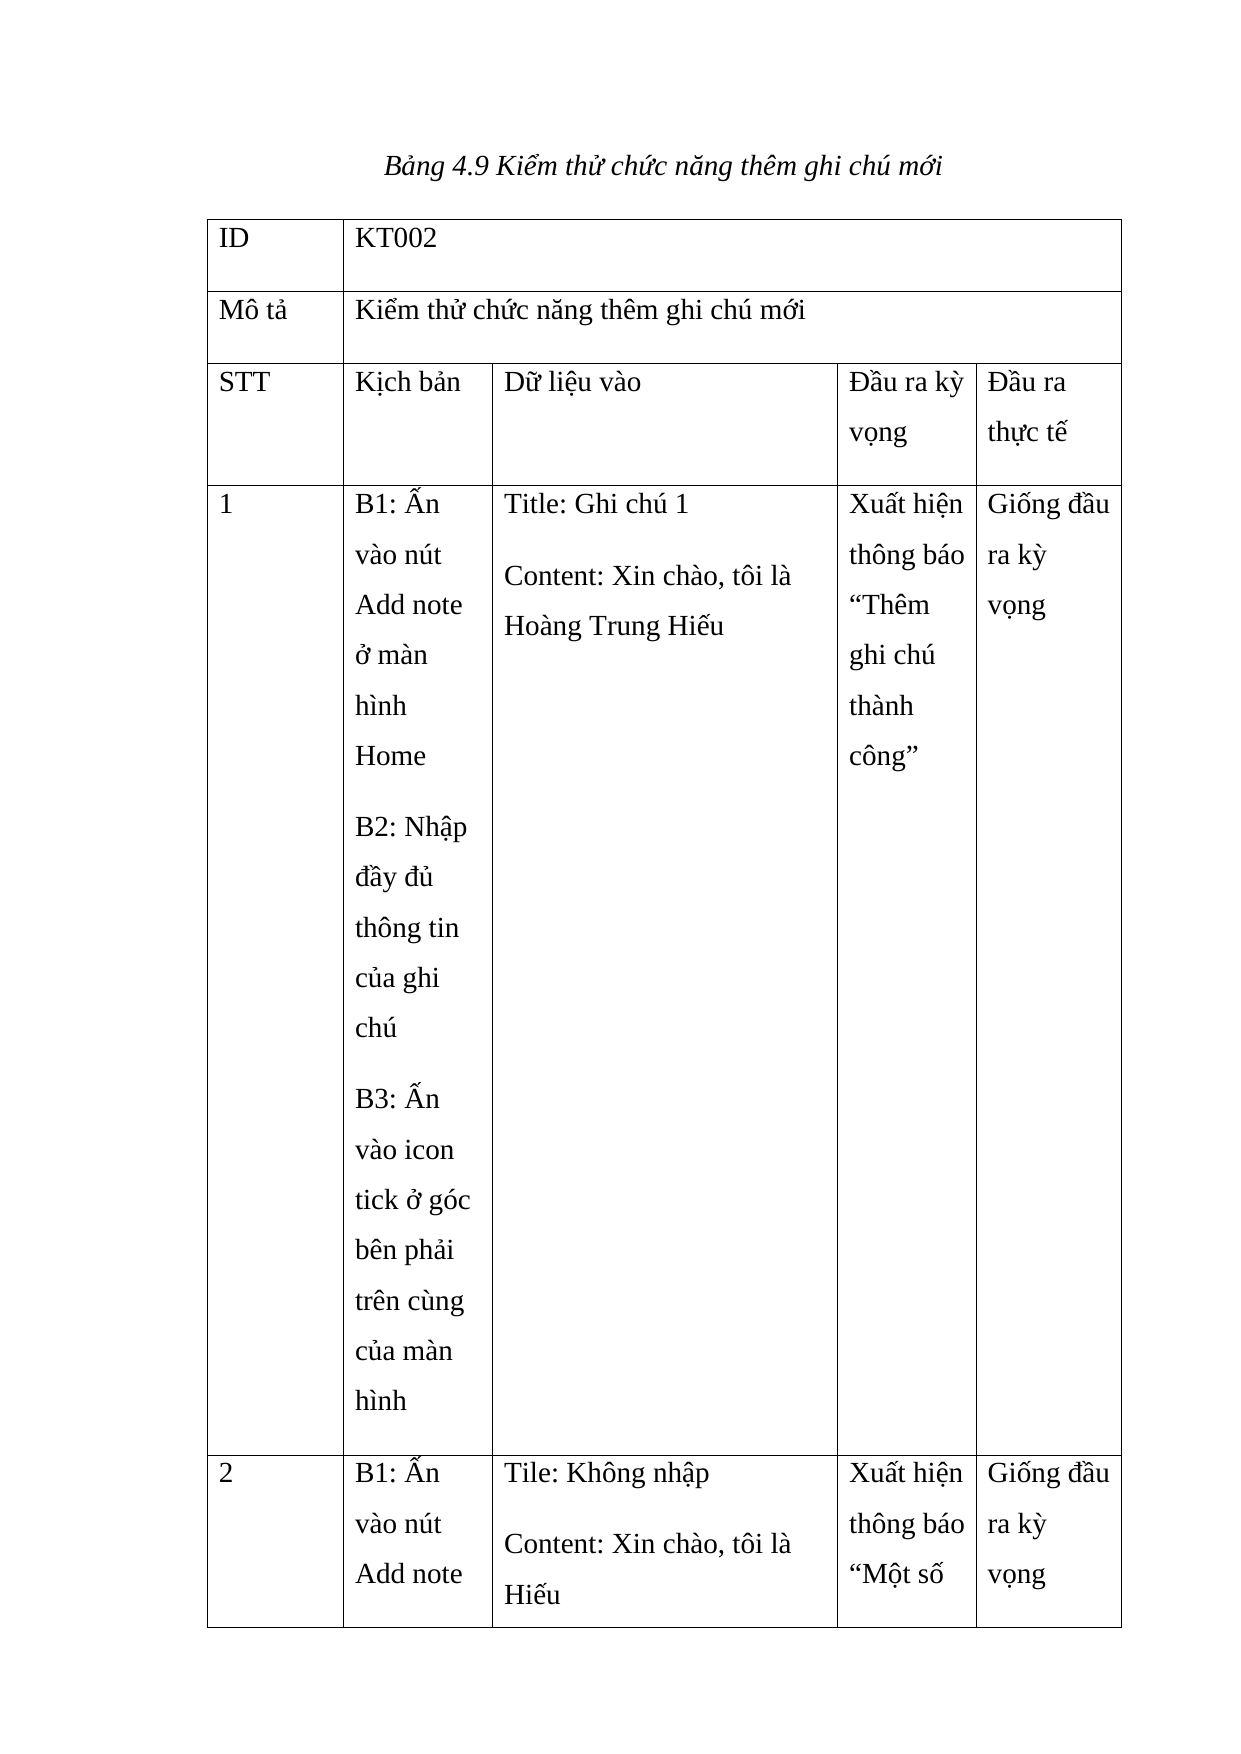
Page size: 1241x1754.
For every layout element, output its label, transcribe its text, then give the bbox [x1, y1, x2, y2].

table_cell 2 [208, 1456, 343, 1627]
table_cell Đầu ra thực tế [977, 364, 1121, 485]
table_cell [838, 1456, 976, 1627]
table_header ID [208, 220, 343, 291]
table_cell Kiểm thử chức năng thêm ghi chú mới [344, 292, 1121, 363]
table_cell Giống đầu ra kỳ vọng [977, 486, 1121, 1454]
table_header KT002 [344, 220, 1121, 291]
table_cell Title: Ghi chú 1 Content: Xin chào, tôi là Hoàng Trung Hiếu [493, 486, 837, 1454]
text Bảng 4.9 Kiểm thử chức năng thêm ghi chú mới [207, 148, 1122, 181]
table_cell Đầu ra kỳ vọng [838, 364, 976, 485]
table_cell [977, 1456, 1121, 1627]
table_cell Mô tả [208, 292, 343, 363]
table_cell Dữ liệu vào [493, 364, 837, 485]
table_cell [493, 1456, 837, 1627]
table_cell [344, 1456, 492, 1627]
table_cell B1: Ấn vào nút Add note ở màn hình Home B2: Nhập đầy đủ thông tin của ghi chú B3: Ấn vào icon tick ở góc bên phải trên cùng của màn hình [344, 486, 492, 1454]
table_cell Xuất hiện thông báo “Thêm ghi chú thành công” [838, 486, 976, 1454]
table_cell Kịch bản [344, 364, 492, 485]
table_cell 1 [208, 486, 343, 1454]
table_cell STT [208, 364, 343, 485]
